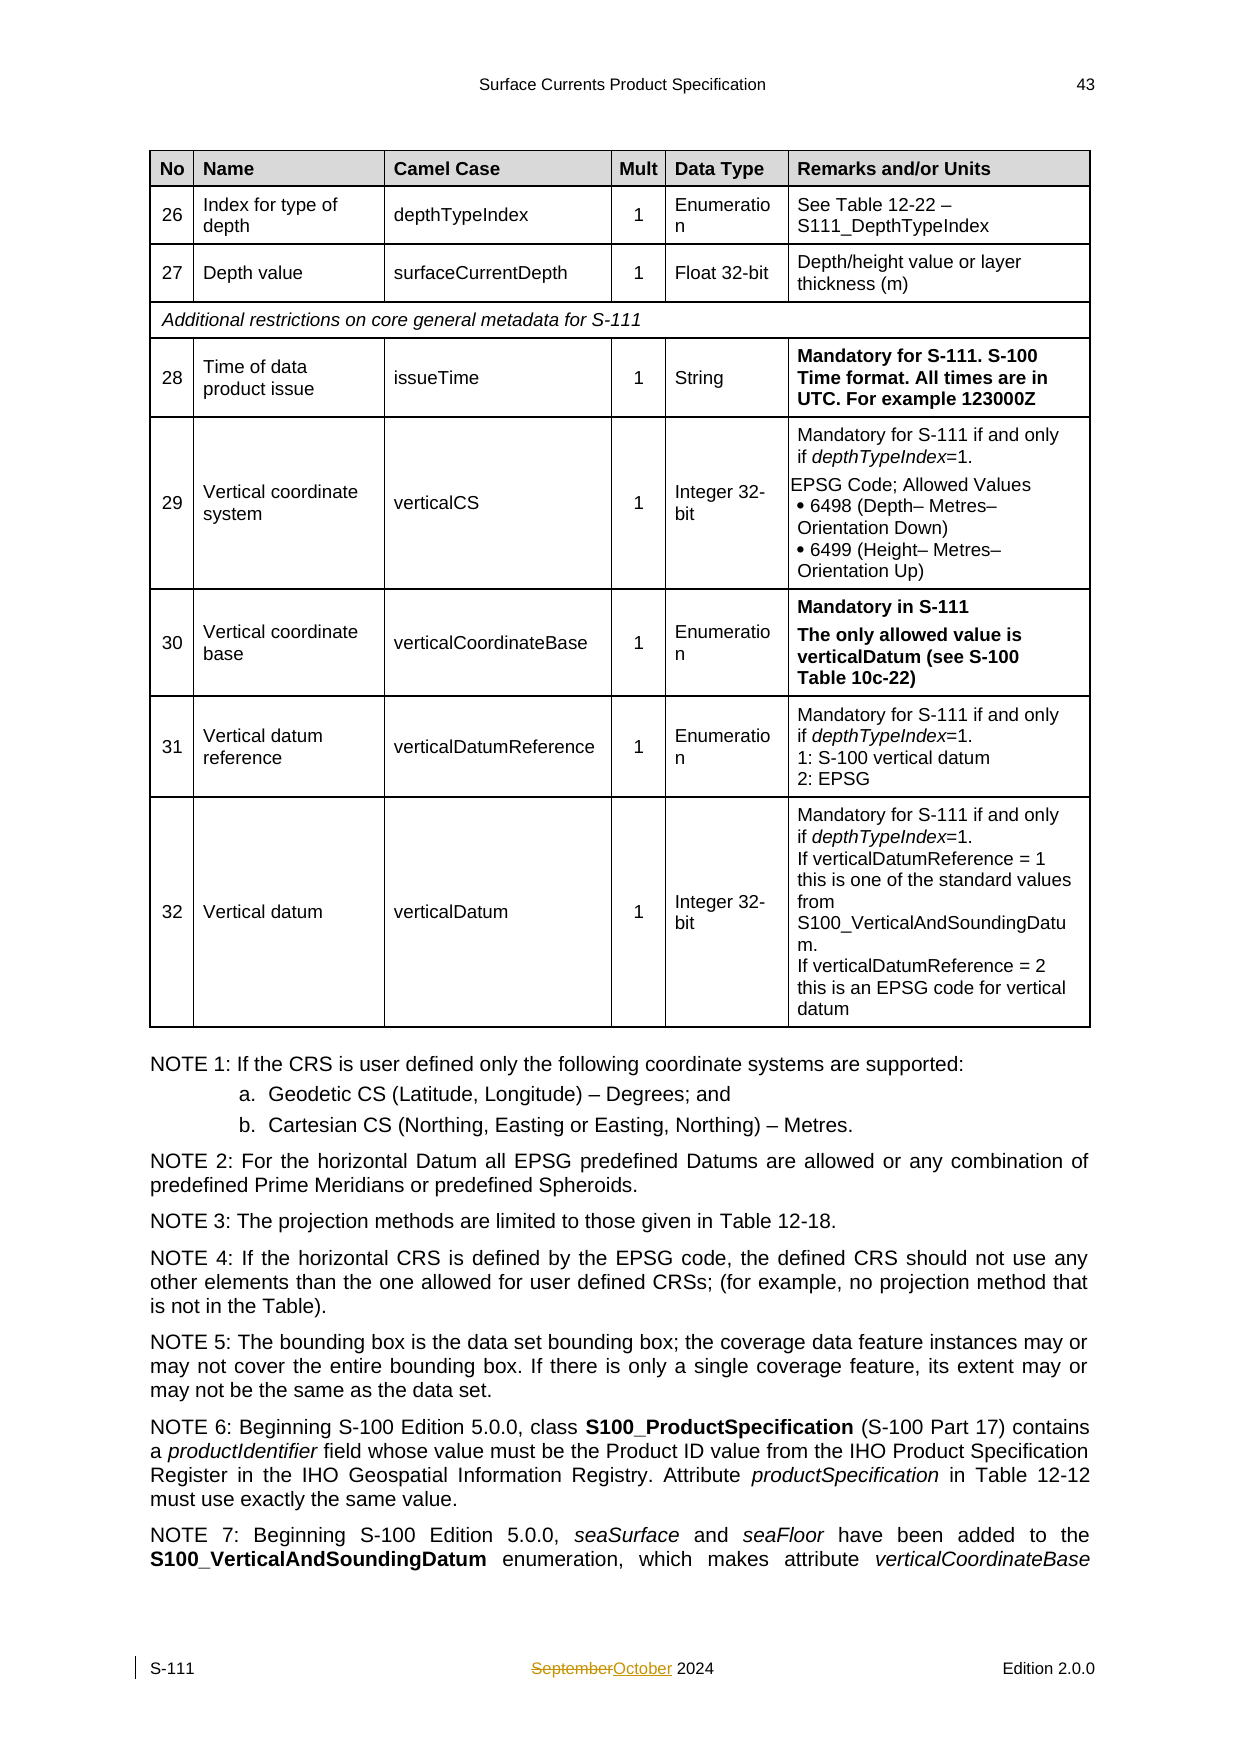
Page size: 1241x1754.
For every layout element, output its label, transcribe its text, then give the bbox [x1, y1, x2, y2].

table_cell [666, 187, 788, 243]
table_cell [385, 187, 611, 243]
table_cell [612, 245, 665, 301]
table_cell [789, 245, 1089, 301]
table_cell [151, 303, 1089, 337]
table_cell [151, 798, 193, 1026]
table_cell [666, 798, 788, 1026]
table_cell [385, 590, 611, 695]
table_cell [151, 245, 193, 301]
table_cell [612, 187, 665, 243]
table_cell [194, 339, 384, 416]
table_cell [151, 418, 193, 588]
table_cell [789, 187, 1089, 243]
list Cartesian CS (Northing, Easting or Easting, Northing) – Metres. [239, 1112, 1090, 1136]
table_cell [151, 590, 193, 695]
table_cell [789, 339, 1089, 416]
text NOTE 1: If the CRS is user defined only the following coordinate systems are supported: [150, 1052, 1090, 1076]
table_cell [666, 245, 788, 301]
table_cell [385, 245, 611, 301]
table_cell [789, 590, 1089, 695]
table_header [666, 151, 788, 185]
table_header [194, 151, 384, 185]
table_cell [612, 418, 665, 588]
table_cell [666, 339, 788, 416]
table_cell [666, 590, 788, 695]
text NOTE 2: For the horizontal Datum all EPSG predefined Datums are allowed or any combination of predefined Prime Meridians or predefined Spheroids. [150, 1149, 1090, 1197]
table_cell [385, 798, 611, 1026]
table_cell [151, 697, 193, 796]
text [150, 1523, 1090, 1571]
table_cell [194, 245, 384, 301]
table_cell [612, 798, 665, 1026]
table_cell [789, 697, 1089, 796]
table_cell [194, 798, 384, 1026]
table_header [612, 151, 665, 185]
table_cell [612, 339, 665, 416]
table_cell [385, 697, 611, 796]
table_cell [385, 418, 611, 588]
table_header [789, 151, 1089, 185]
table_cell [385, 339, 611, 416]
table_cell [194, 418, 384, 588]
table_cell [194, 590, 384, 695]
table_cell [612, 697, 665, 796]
text NOTE 5: The bounding box is the data set bounding box; the coverage data feature instances may or may not cover the entire bounding box. If there is only a single coverage feature, its extent may or may not be the same as the data set. [150, 1330, 1090, 1402]
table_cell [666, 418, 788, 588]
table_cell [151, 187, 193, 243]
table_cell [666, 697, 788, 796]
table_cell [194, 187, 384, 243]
text NOTE 4: If the horizontal CRS is defined by the EPSG code, the defined CRS should not use any other elements than the one allowed for user defined CRSs; (for example, no projection method that is not in the Table). [150, 1246, 1090, 1318]
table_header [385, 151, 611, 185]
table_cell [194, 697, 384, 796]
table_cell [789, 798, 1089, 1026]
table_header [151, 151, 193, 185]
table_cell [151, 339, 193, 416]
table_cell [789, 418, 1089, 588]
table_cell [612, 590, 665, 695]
list Geodetic CS (Latitude, Longitude) – Degrees; and [239, 1082, 1090, 1106]
